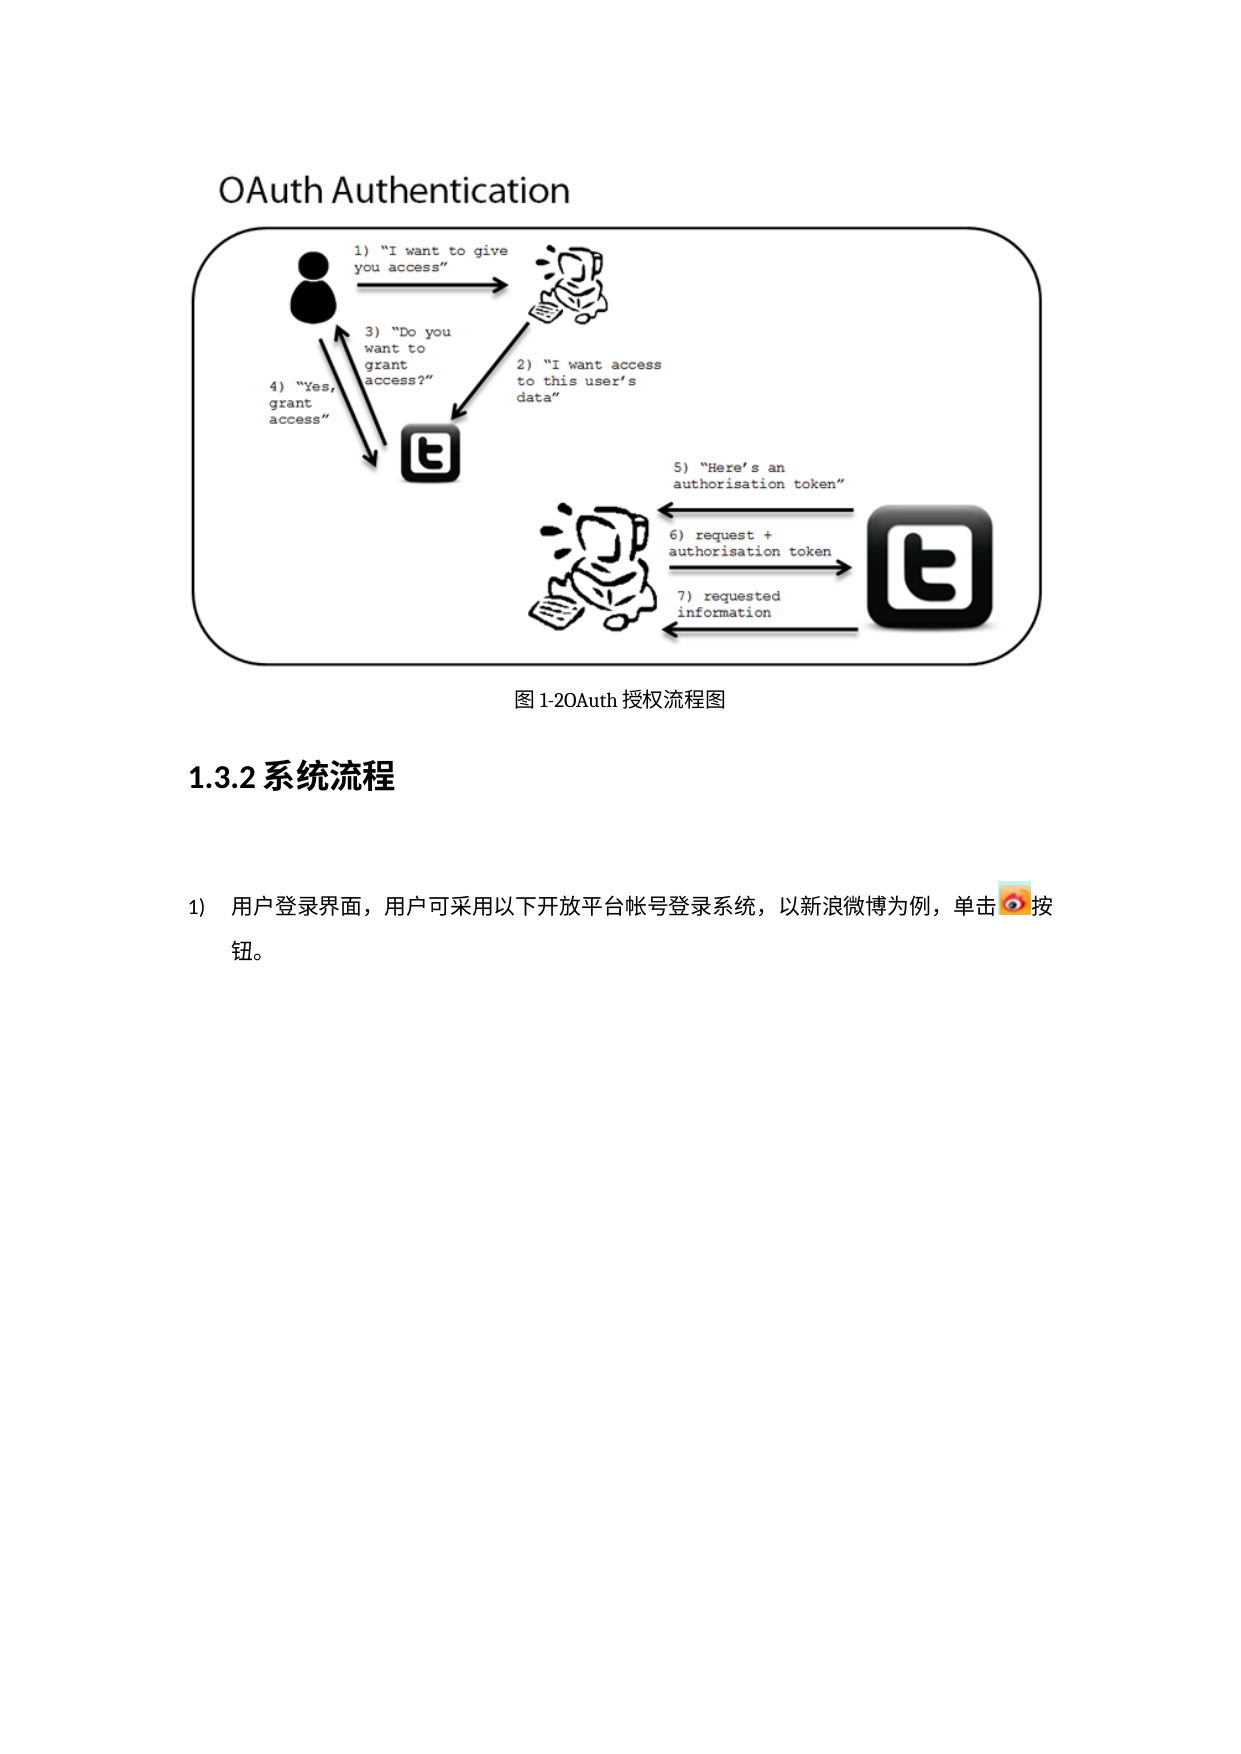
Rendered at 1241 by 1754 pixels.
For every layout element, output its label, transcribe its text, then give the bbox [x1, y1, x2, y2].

text 图 1-2OAuth授权流程图 [187, 682, 1053, 714]
list 用户登录界面，用户可采用以下开放平台帐号登录系统，以新浪微博为例，单击按钮。 [187, 869, 1053, 966]
subtitle 系统流程 [187, 742, 1053, 807]
picture [187, 162, 1053, 678]
picture [998, 881, 1031, 915]
